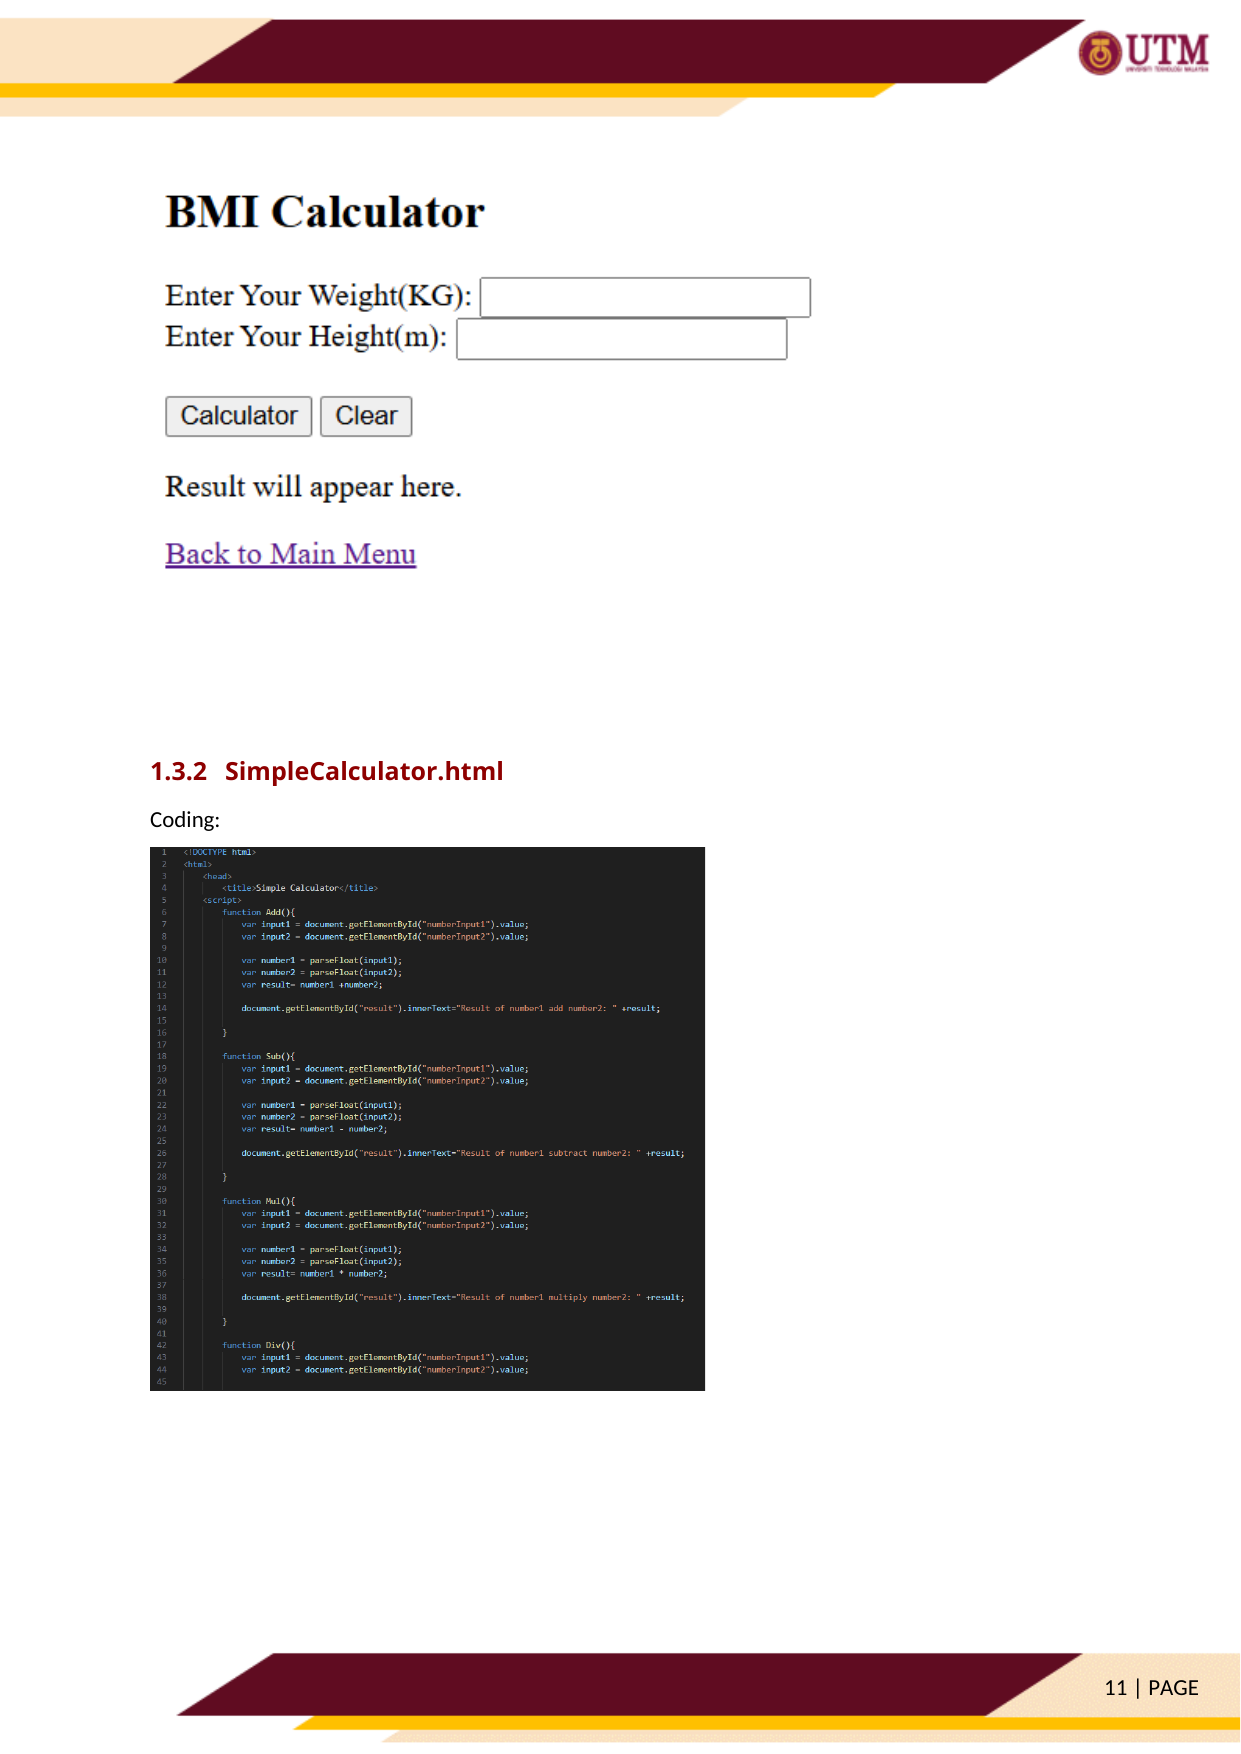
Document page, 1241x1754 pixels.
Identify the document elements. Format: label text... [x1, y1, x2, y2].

picture [150, 150, 888, 694]
picture [31, 1641, 1241, 1752]
subtitle 1.3.2 SimpleCalculator.html [150, 754, 1090, 788]
picture [0, 12, 1237, 128]
picture [150, 847, 706, 1391]
text Coding: [150, 805, 1090, 833]
